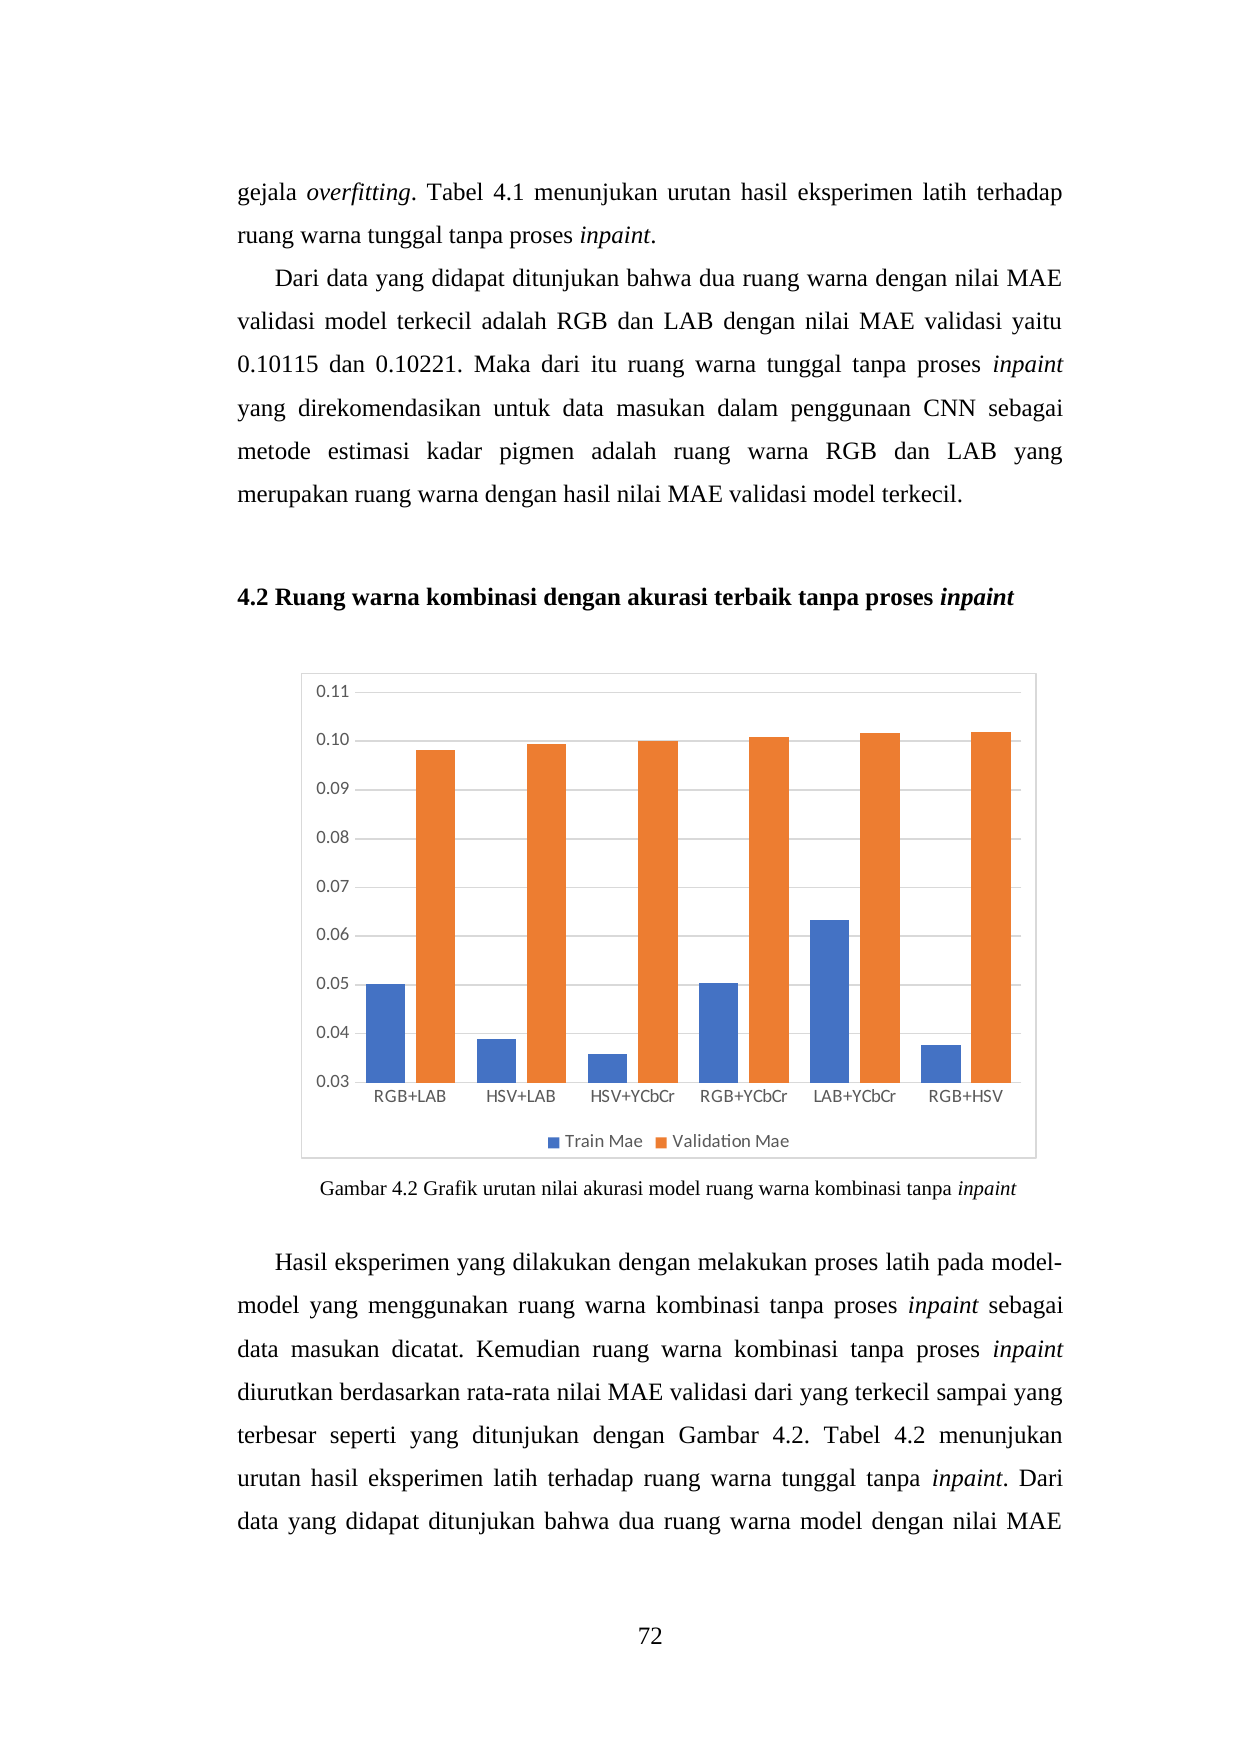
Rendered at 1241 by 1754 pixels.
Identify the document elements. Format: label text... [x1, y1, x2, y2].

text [237, 1247, 1063, 1535]
subtitle Ruang warna kombinasi dengan akurasi terbaik tanpa proses inpaint [237, 582, 1063, 611]
text Dari data yang didapat ditunjukan bahwa dua ruang warna dengan nilai MAE validasi model terkecil adalah RGB dan LAB dengan nilai MAE validasi yaitu 0.10115 dan 0.10221. Maka dari itu ruang warna tunggal tanpa proses inpaint yang direkomendasikan untuk data masukan dalam penggunaan CNN sebagai metode estimasi kadar pigmen adalah ruang warna RGB dan LAB yang merupakan ruang warna dengan hasil nilai MAE validasi model terkecil. [237, 263, 1063, 508]
text Gambar 4.2 Grafik urutan nilai akurasi model ruang warna kombinasi tanpa inpaint [274, 1176, 1063, 1200]
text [237, 177, 1063, 249]
